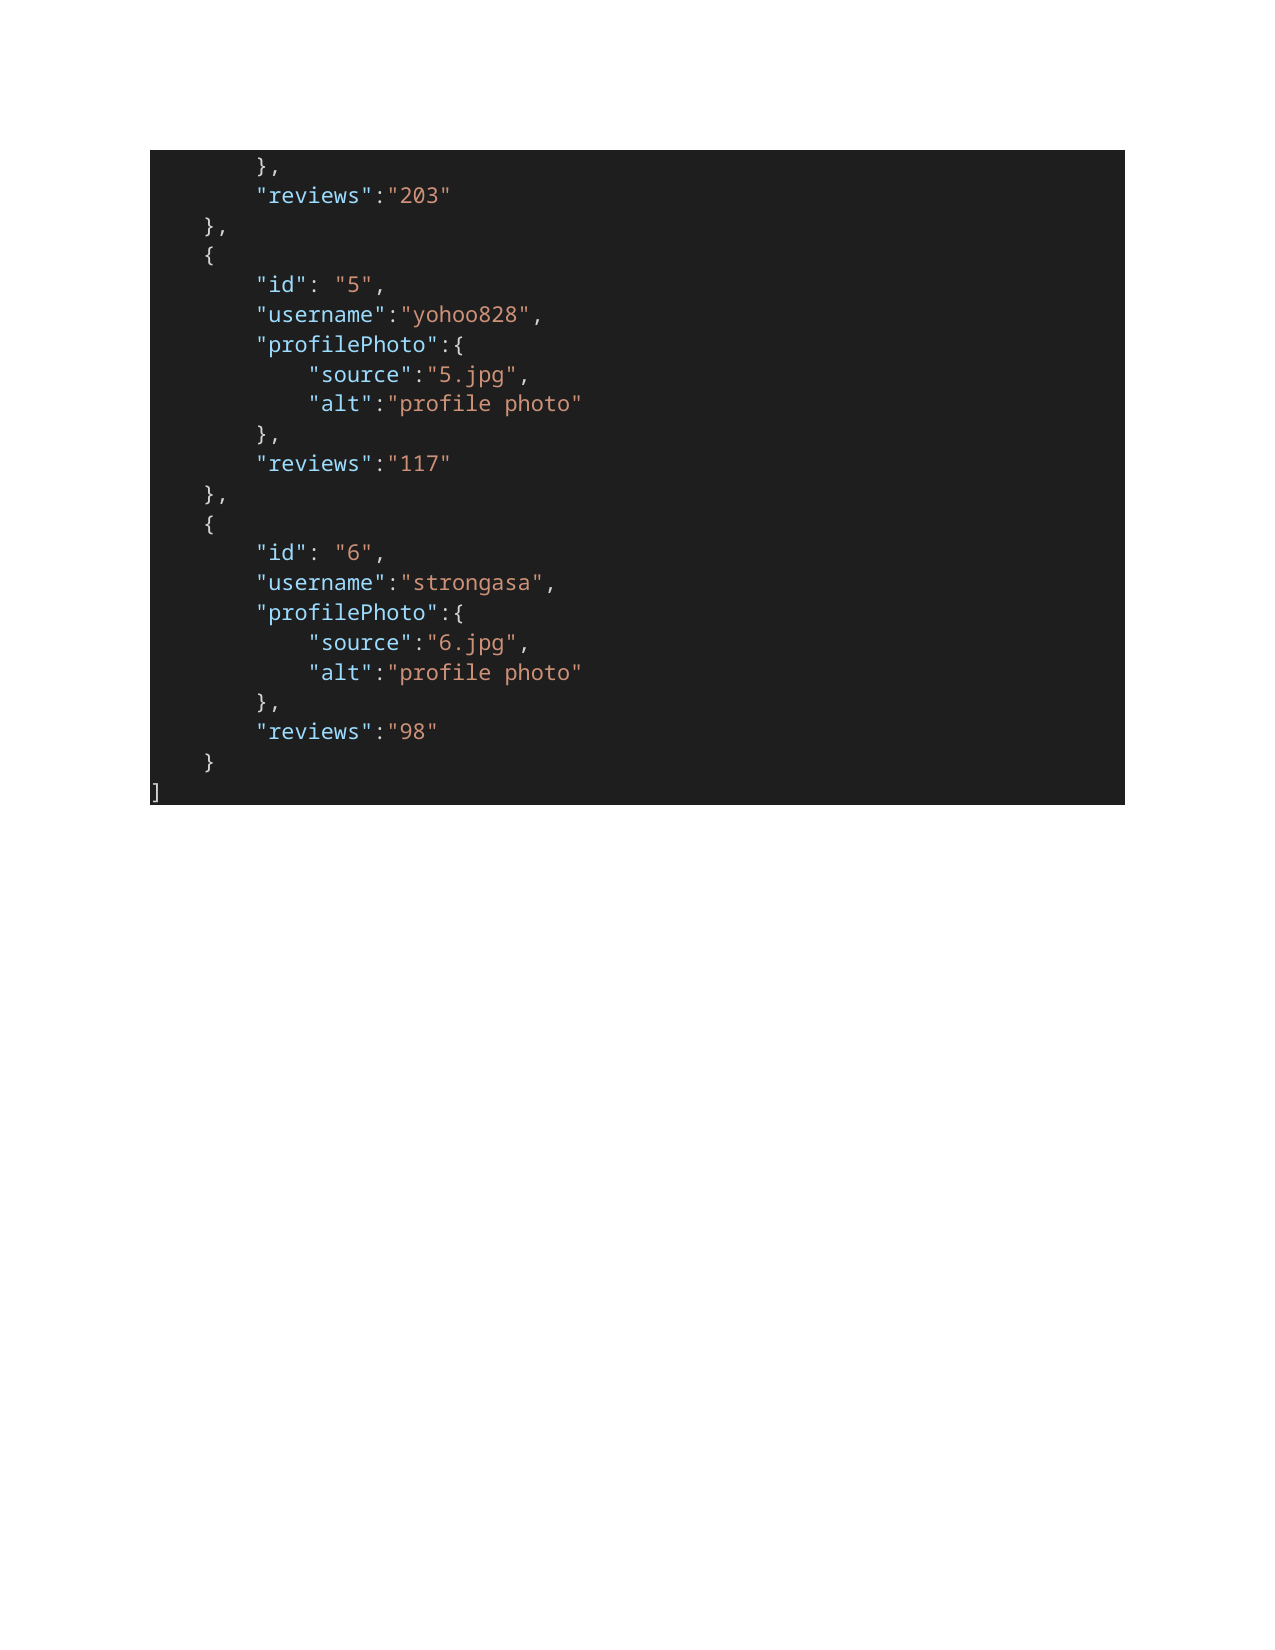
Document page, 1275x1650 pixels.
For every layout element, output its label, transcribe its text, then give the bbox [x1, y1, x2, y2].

text }, [150, 686, 1125, 716]
text "id": "5", [150, 269, 1125, 299]
text "alt":"profile photo" [150, 388, 1125, 418]
text "reviews":"117" [150, 448, 1125, 478]
text } [150, 746, 1125, 776]
text "id": "6", [150, 537, 1125, 567]
text ] [150, 776, 1125, 805]
text }, [150, 478, 1125, 507]
text }, [150, 150, 1125, 180]
text "alt":"profile photo" [150, 656, 1125, 686]
text "profilePhoto":{ [150, 329, 1125, 358]
text "reviews":"203" [150, 180, 1125, 209]
text { [150, 239, 1125, 269]
text "source":"6.jpg", [150, 627, 1125, 656]
text "username":"strongasa", [150, 567, 1125, 597]
text "profilePhoto":{ [150, 597, 1125, 627]
text "reviews":"98" [150, 716, 1125, 746]
text }, [150, 418, 1125, 448]
text { [150, 507, 1125, 537]
text }, [150, 209, 1125, 239]
text "source":"5.jpg", [150, 358, 1125, 388]
text "username":"yohoo828", [150, 299, 1125, 329]
